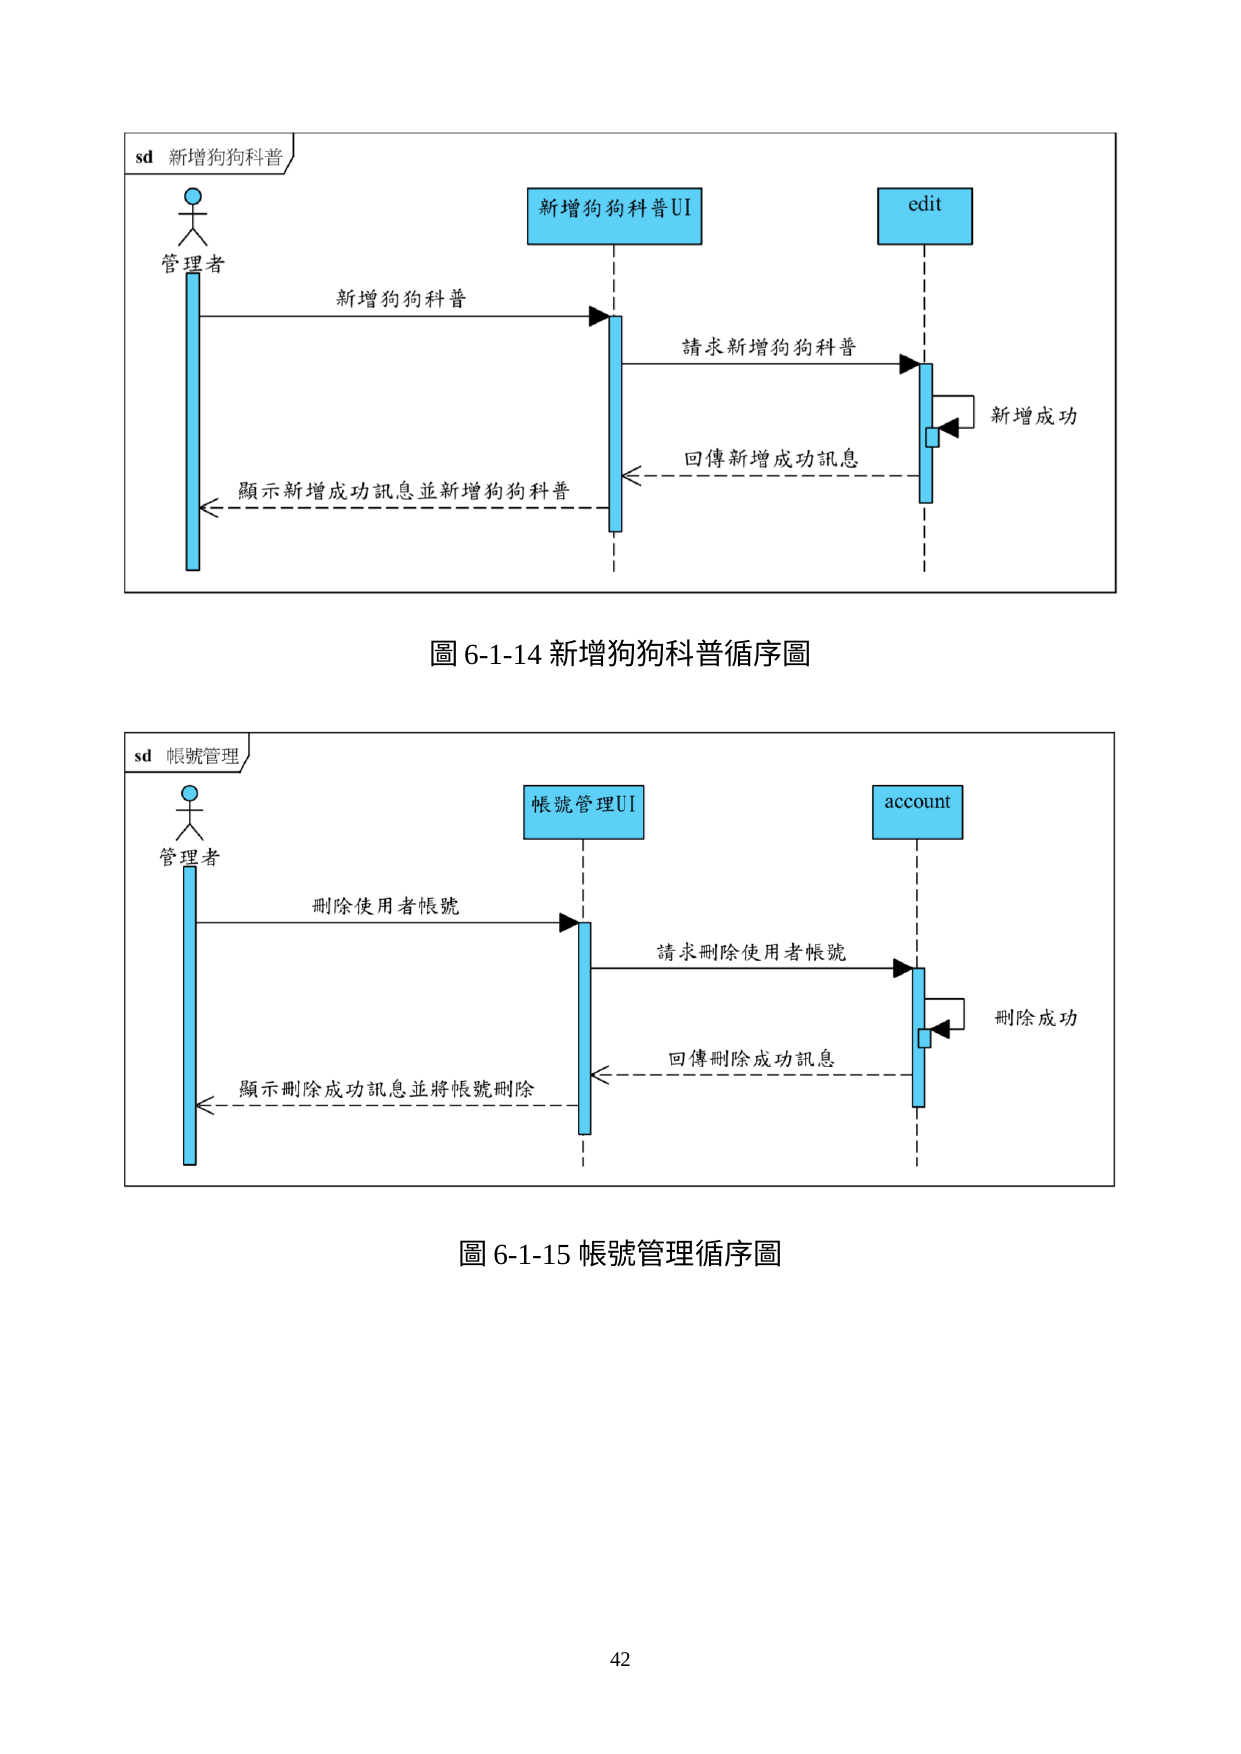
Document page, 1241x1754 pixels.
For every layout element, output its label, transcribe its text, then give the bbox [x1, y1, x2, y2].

picture [118, 127, 1123, 599]
subtitle 圖6-1-15 帳號管理循序圖 [118, 1214, 1122, 1289]
subtitle 圖6-1-14 新增狗狗科普循序圖 [118, 614, 1122, 689]
picture [118, 727, 1123, 1194]
